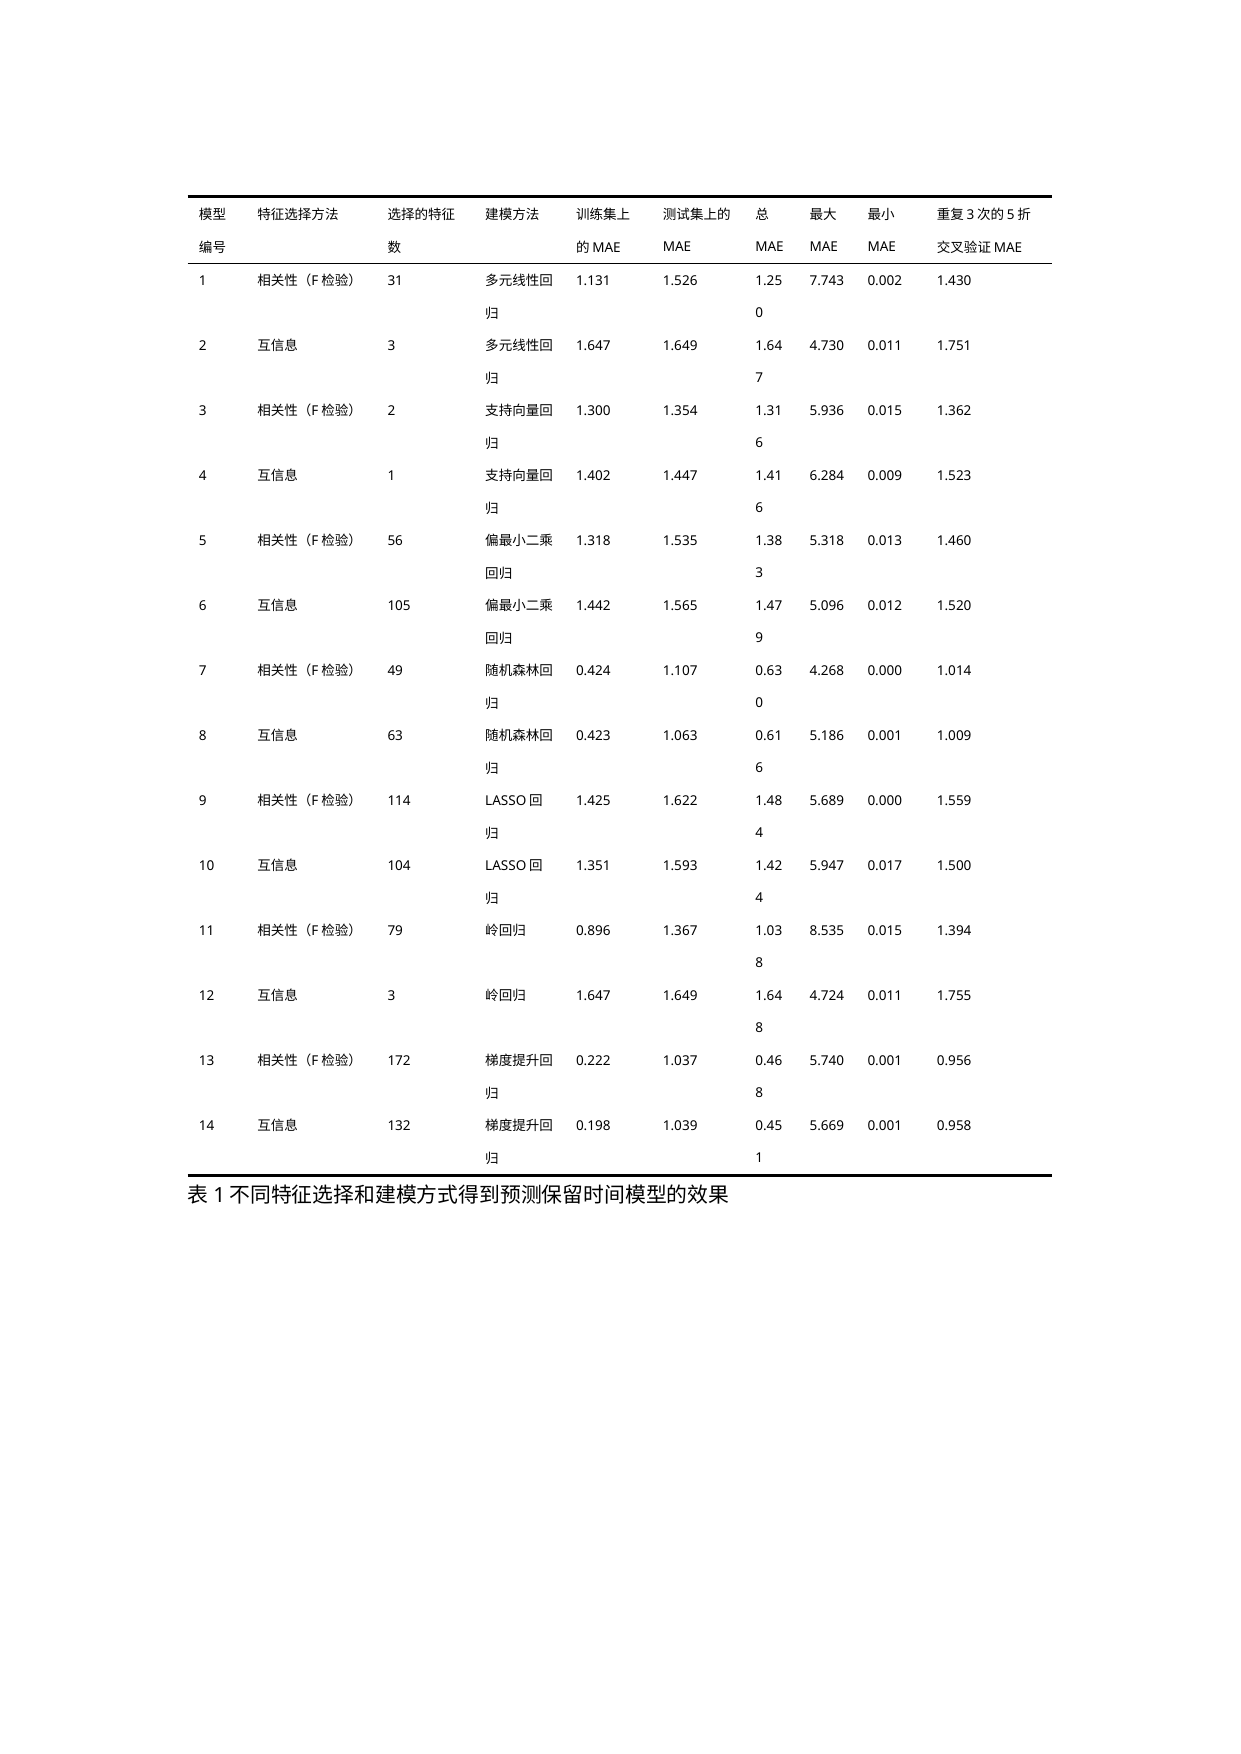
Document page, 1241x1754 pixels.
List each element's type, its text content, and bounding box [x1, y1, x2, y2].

table_cell 相关性（F检验） [246, 914, 376, 979]
table_cell 63 [376, 719, 474, 784]
table_cell 5.936 [798, 394, 856, 459]
table_header 模型编号 [188, 198, 246, 263]
table_cell 岭回归 [474, 914, 564, 979]
table_header 最小MAE [856, 198, 925, 263]
table_cell 6 [188, 589, 246, 654]
table_cell 1.649 [651, 329, 744, 394]
table_cell 1.300 [565, 394, 651, 459]
table_cell 相关性（F检验） [246, 784, 376, 849]
table_cell 7 [188, 654, 246, 719]
table_cell 相关性（F检验） [246, 394, 376, 459]
table_cell 1.523 [925, 459, 1052, 524]
table_cell 1 [376, 459, 474, 524]
table_cell 2 [376, 394, 474, 459]
table_cell 1.131 [565, 264, 651, 329]
table_cell 0.222 [565, 1044, 651, 1109]
table_cell 0.001 [856, 1109, 925, 1174]
table_cell 1.648 [744, 979, 798, 1044]
table_cell 多元线性回归 [474, 329, 564, 394]
table_cell 49 [376, 654, 474, 719]
table_cell 1.647 [565, 979, 651, 1044]
table_cell 1.416 [744, 459, 798, 524]
table_cell LASSO回归 [474, 784, 564, 849]
table_cell 0.956 [925, 1044, 1052, 1109]
table_cell 0.012 [856, 589, 925, 654]
table_cell 1.622 [651, 784, 744, 849]
table_cell 1.038 [744, 914, 798, 979]
table_cell 相关性（F检验） [246, 654, 376, 719]
table_cell 0.451 [744, 1109, 798, 1174]
table_cell 1.647 [744, 329, 798, 394]
table_cell 1.351 [565, 849, 651, 914]
table_cell 岭回归 [474, 979, 564, 1044]
table_header 最大MAE [798, 198, 856, 263]
table_cell 互信息 [246, 719, 376, 784]
table_cell 互信息 [246, 849, 376, 914]
table_cell 梯度提升回归 [474, 1109, 564, 1174]
table_cell 相关性（F检验） [246, 524, 376, 589]
table_header 总MAE [744, 198, 798, 263]
table_cell 4.268 [798, 654, 856, 719]
table_cell 互信息 [246, 459, 376, 524]
table_cell 31 [376, 264, 474, 329]
table_cell 0.002 [856, 264, 925, 329]
table_header 选择的特征数 [376, 198, 474, 263]
text 表 1不同特征选择和建模方式得到预测保留时间模型的效果 [187, 1177, 1053, 1209]
table_cell 0.017 [856, 849, 925, 914]
table_cell 5.947 [798, 849, 856, 914]
table_cell 3 [376, 979, 474, 1044]
table_cell 3 [376, 329, 474, 394]
table_cell 14 [188, 1109, 246, 1174]
table_cell 随机森林回归 [474, 654, 564, 719]
table_cell 11 [188, 914, 246, 979]
table_cell 互信息 [246, 979, 376, 1044]
table_cell 随机森林回归 [474, 719, 564, 784]
table_cell 4 [188, 459, 246, 524]
table_cell 5.740 [798, 1044, 856, 1109]
table_cell 1.520 [925, 589, 1052, 654]
table_cell 172 [376, 1044, 474, 1109]
table_cell 1.354 [651, 394, 744, 459]
table_cell LASSO回归 [474, 849, 564, 914]
table_cell 5.669 [798, 1109, 856, 1174]
table_cell 1 [188, 264, 246, 329]
table_cell 1.559 [925, 784, 1052, 849]
table_cell 1.009 [925, 719, 1052, 784]
table_cell 1.107 [651, 654, 744, 719]
table_cell 3 [188, 394, 246, 459]
table_cell 1.063 [651, 719, 744, 784]
table_cell 1.250 [744, 264, 798, 329]
table_cell 1.565 [651, 589, 744, 654]
table_cell 0.015 [856, 914, 925, 979]
table_cell 0.616 [744, 719, 798, 784]
table_cell 0.000 [856, 654, 925, 719]
table_cell 1.526 [651, 264, 744, 329]
table_cell 1.484 [744, 784, 798, 849]
table_cell 1.593 [651, 849, 744, 914]
table_cell 0.423 [565, 719, 651, 784]
table_cell 1.014 [925, 654, 1052, 719]
table_cell 1.479 [744, 589, 798, 654]
table_cell 10 [188, 849, 246, 914]
table_cell 1.535 [651, 524, 744, 589]
table_cell 支持向量回归 [474, 394, 564, 459]
table_cell 7.743 [798, 264, 856, 329]
table_cell 5.186 [798, 719, 856, 784]
table_cell 1.425 [565, 784, 651, 849]
table_cell 偏最小二乘回归 [474, 524, 564, 589]
table_cell 1.367 [651, 914, 744, 979]
table_cell 1.442 [565, 589, 651, 654]
table_cell 0.015 [856, 394, 925, 459]
table_cell 1.424 [744, 849, 798, 914]
table_cell 0.001 [856, 1044, 925, 1109]
table_cell 1.037 [651, 1044, 744, 1109]
table_cell 6.284 [798, 459, 856, 524]
table_cell 0.958 [925, 1109, 1052, 1174]
table_header 测试集上的MAE [651, 198, 744, 263]
table_cell 互信息 [246, 1109, 376, 1174]
table_cell 0.896 [565, 914, 651, 979]
table_cell 4.724 [798, 979, 856, 1044]
table_cell 1.500 [925, 849, 1052, 914]
table_cell 13 [188, 1044, 246, 1109]
table_cell 1.039 [651, 1109, 744, 1174]
table_cell 8 [188, 719, 246, 784]
table_cell 8.535 [798, 914, 856, 979]
table_cell 79 [376, 914, 474, 979]
table_cell 114 [376, 784, 474, 849]
table_cell 2 [188, 329, 246, 394]
table_cell 1.362 [925, 394, 1052, 459]
table_cell 相关性（F检验） [246, 264, 376, 329]
table_cell 0.011 [856, 979, 925, 1044]
table_cell 1.318 [565, 524, 651, 589]
table_cell 0.630 [744, 654, 798, 719]
table_cell 1.394 [925, 914, 1052, 979]
table_cell 0.424 [565, 654, 651, 719]
table_cell 1.430 [925, 264, 1052, 329]
table_cell 1.751 [925, 329, 1052, 394]
table_cell 105 [376, 589, 474, 654]
table_header 训练集上的MAE [565, 198, 651, 263]
table_cell 1.649 [651, 979, 744, 1044]
table_cell 4.730 [798, 329, 856, 394]
table_cell 0.011 [856, 329, 925, 394]
table_cell 1.383 [744, 524, 798, 589]
table_cell 0.468 [744, 1044, 798, 1109]
table_cell 0.013 [856, 524, 925, 589]
table_cell 互信息 [246, 329, 376, 394]
table_cell 1.447 [651, 459, 744, 524]
table_cell 56 [376, 524, 474, 589]
table_cell 1.316 [744, 394, 798, 459]
table_cell 1.402 [565, 459, 651, 524]
table_cell 9 [188, 784, 246, 849]
table_cell 5.096 [798, 589, 856, 654]
table_cell 多元线性回归 [474, 264, 564, 329]
table_cell 互信息 [246, 589, 376, 654]
table_cell 12 [188, 979, 246, 1044]
table_header 重复3次的5折交叉验证MAE [925, 198, 1052, 263]
table_cell 1.755 [925, 979, 1052, 1044]
table_cell 5.318 [798, 524, 856, 589]
table_cell 0.198 [565, 1109, 651, 1174]
table_cell 0.000 [856, 784, 925, 849]
table_cell 132 [376, 1109, 474, 1174]
table_cell 相关性（F检验） [246, 1044, 376, 1109]
table_header 特征选择方法 [246, 198, 376, 263]
table_cell 5 [188, 524, 246, 589]
table_cell 偏最小二乘回归 [474, 589, 564, 654]
table_cell 0.009 [856, 459, 925, 524]
table_cell 104 [376, 849, 474, 914]
table_cell 支持向量回归 [474, 459, 564, 524]
table_cell 0.001 [856, 719, 925, 784]
table_cell 1.460 [925, 524, 1052, 589]
table_cell 1.647 [565, 329, 651, 394]
table_cell 5.689 [798, 784, 856, 849]
table_header 建模方法 [474, 198, 564, 263]
table_cell 梯度提升回归 [474, 1044, 564, 1109]
